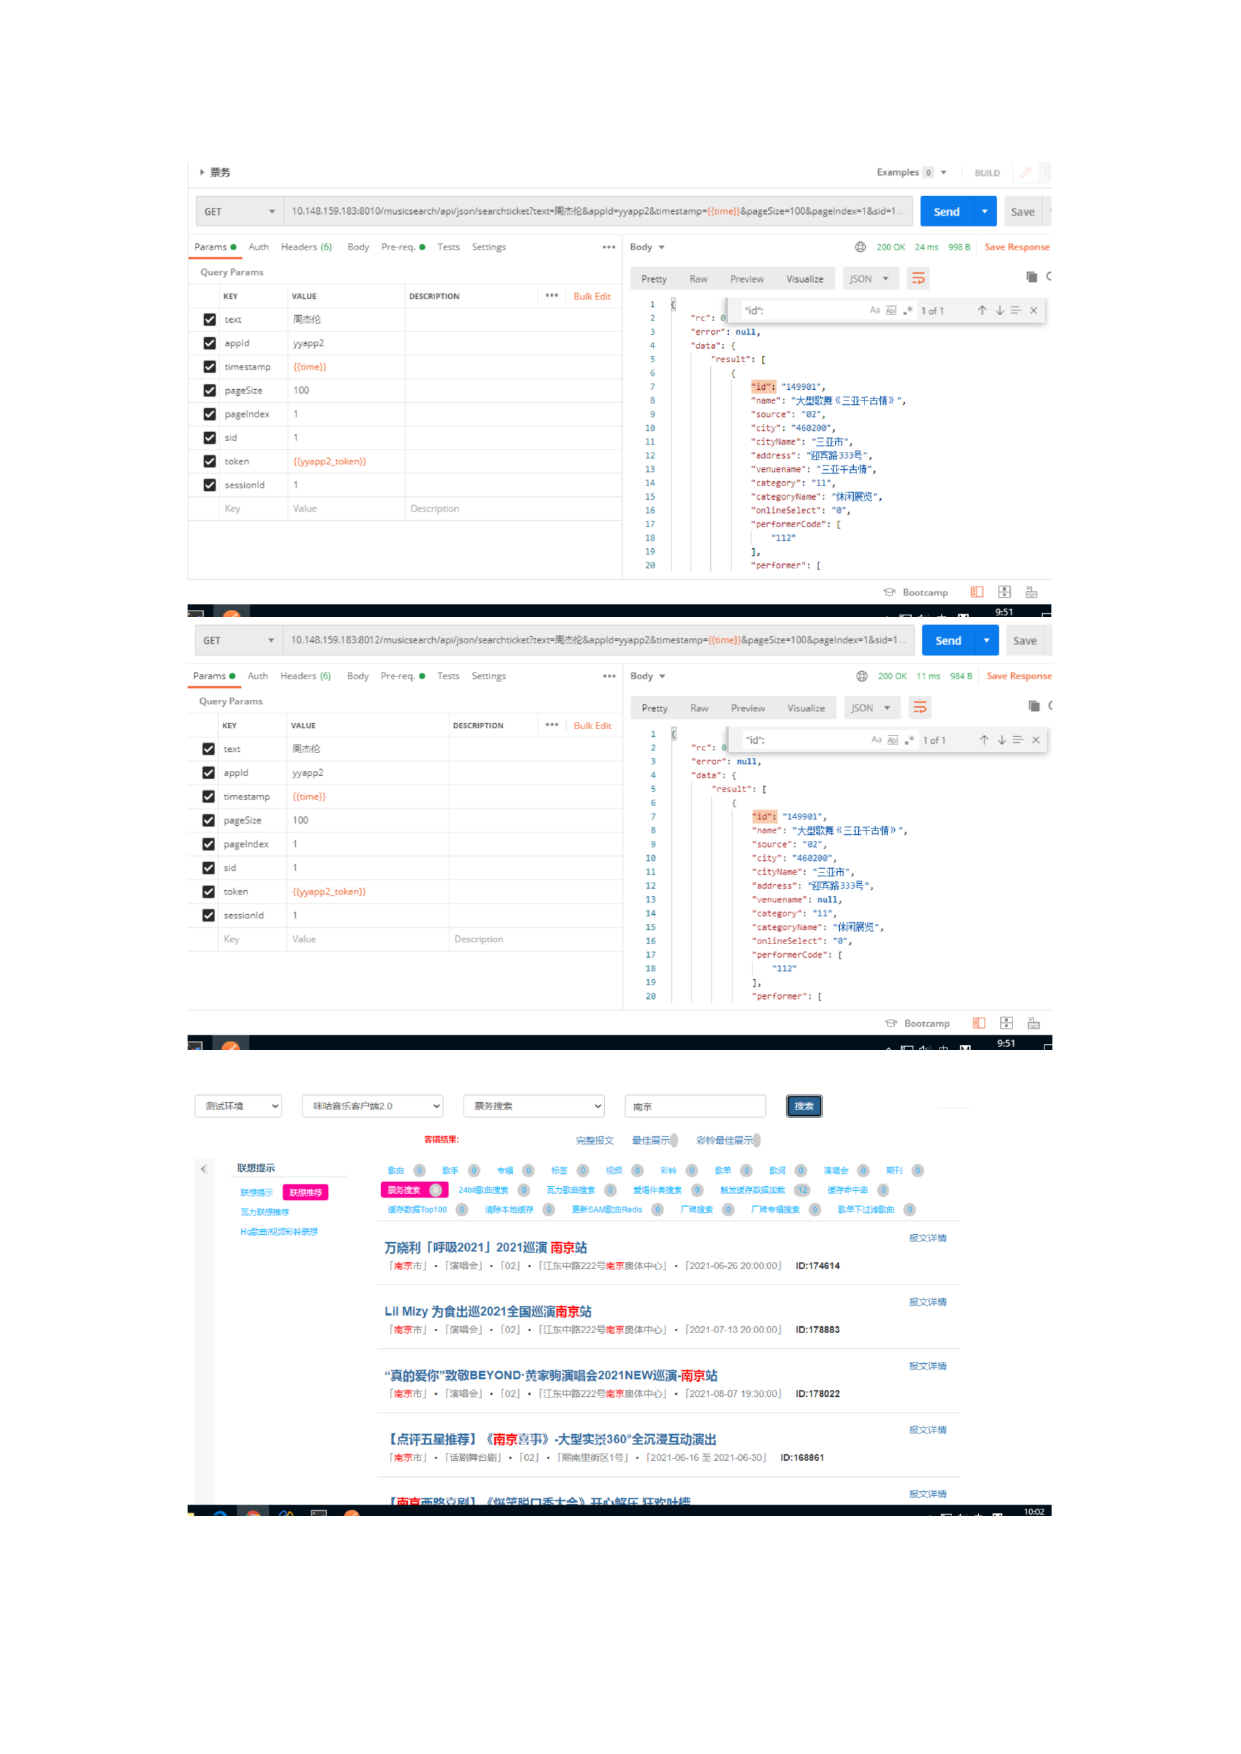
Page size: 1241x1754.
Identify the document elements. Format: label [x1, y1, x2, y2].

picture [187, 162, 1053, 1050]
picture [187, 1072, 1052, 1516]
